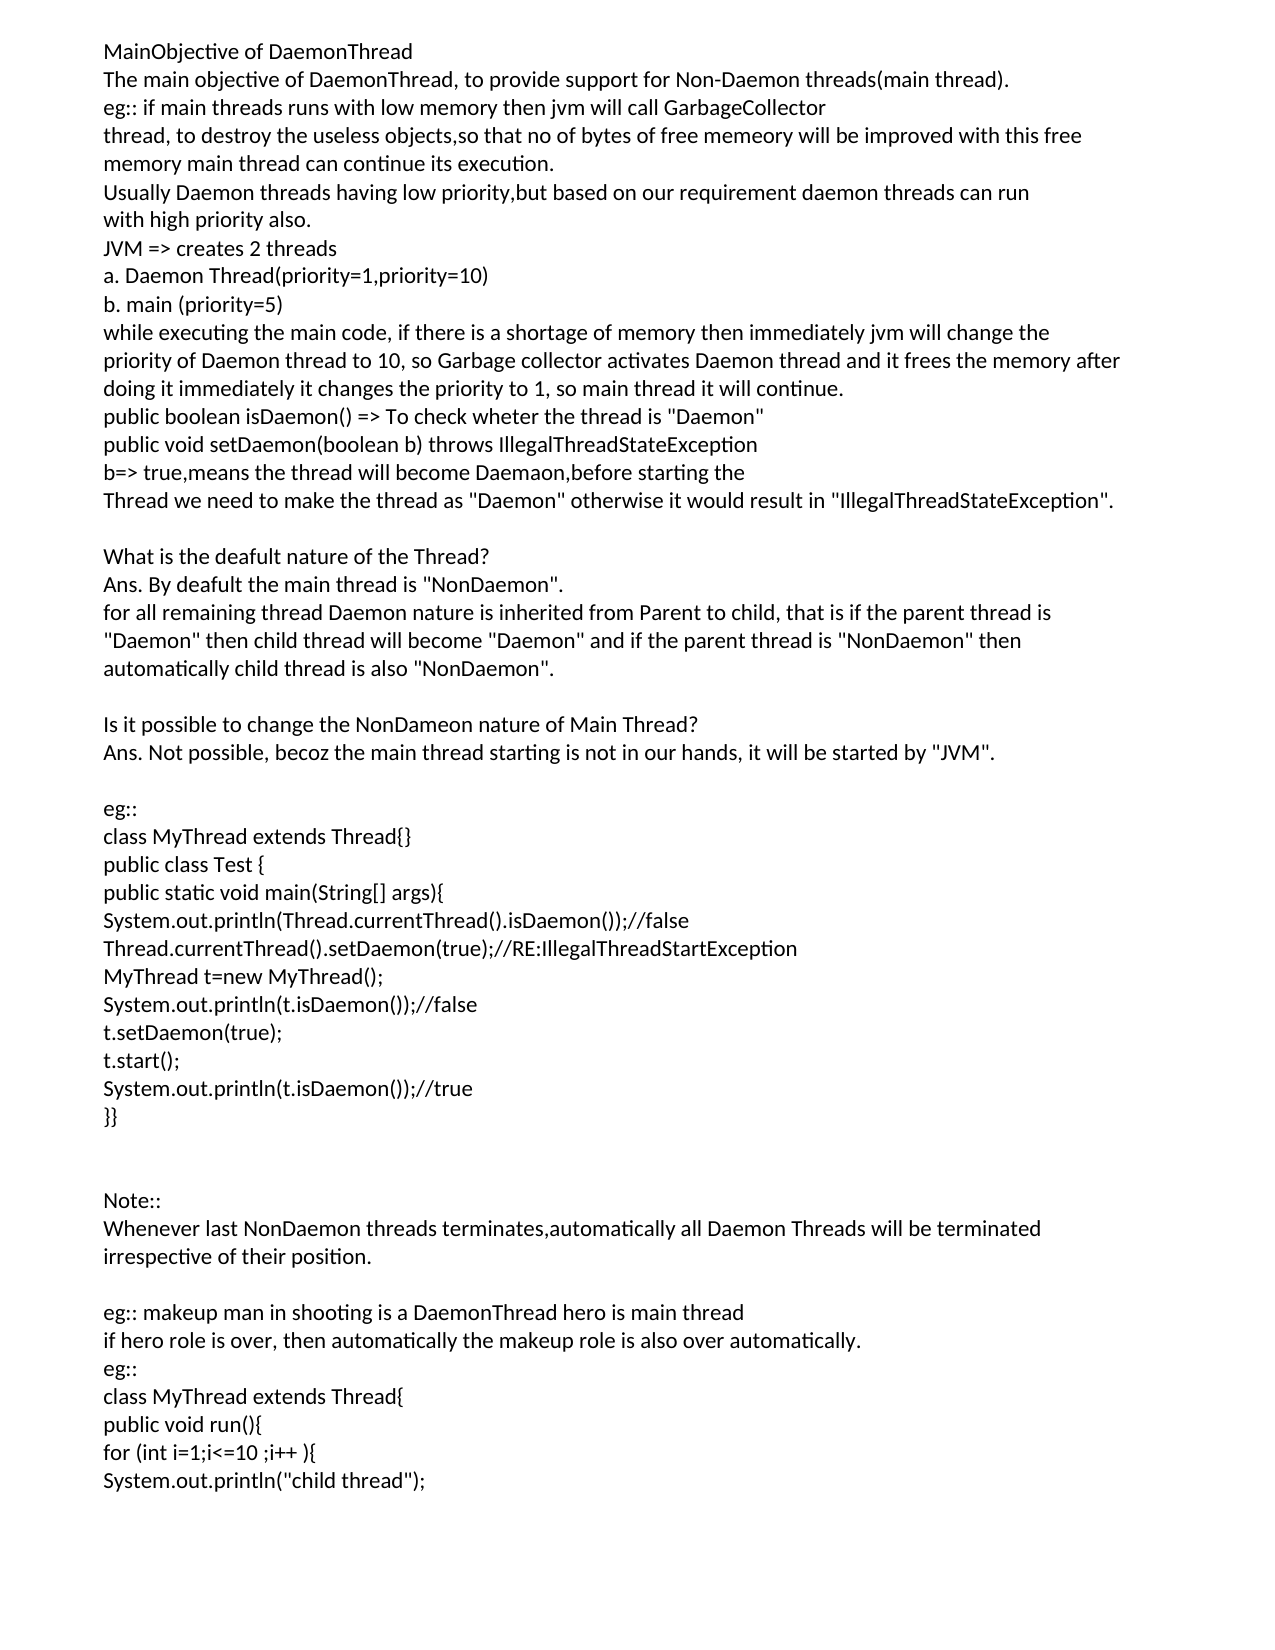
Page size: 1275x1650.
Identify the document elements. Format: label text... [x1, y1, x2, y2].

text Usually Daemon threads having low priority,but based on our requirement daemon threads can run [103, 178, 1125, 206]
text System.out.println("child thread"); [103, 1467, 1125, 1494]
text MainObjective of DaemonThread [103, 37, 1125, 66]
text t.start(); [103, 1046, 1125, 1074]
text b=> true,means the thread will become Daemaon,before starting the [103, 458, 1125, 486]
text b. main (priority=5) [103, 290, 1125, 318]
text public static void main(String[] args){ [103, 878, 1125, 906]
text Thread.currentThread().setDaemon(true);//RE:IllegalThreadStartException [103, 934, 1125, 962]
text What is the deafult nature of the Thread? [103, 542, 1125, 570]
text eg:: makeup man in shooting is a DaemonThread hero is main thread [103, 1298, 1125, 1326]
text a. Daemon Thread(priority=1,priority=10) [103, 262, 1125, 290]
text Is it possible to change the NonDameon nature of Main Thread? [103, 710, 1125, 738]
text public boolean isDaemon() => To check wheter the thread is "Daemon" [103, 402, 1125, 430]
text MyThread t=new MyThread(); [103, 962, 1125, 990]
text eg:: if main threads runs with low memory then jvm will call GarbageCollector [103, 93, 1125, 122]
text for all remaining thread Daemon nature is inherited from Parent to child, that is if the parent thread is "Daemon" then child thread will become "Daemon" and if the parent thread is "NonDaemon" then automatically child thread is also "NonDaemon". [103, 598, 1125, 682]
text The main objective of DaemonThread, to provide support for Non-Daemon threads(main thread). [103, 66, 1125, 93]
text class MyThread extends Thread{ [103, 1382, 1125, 1411]
text memory main thread can continue its execution. [103, 149, 1125, 178]
text public class Test { [103, 850, 1125, 878]
text for (int i=1;i<=10 ;i++ ){ [103, 1438, 1125, 1467]
text t.setDaemon(true); [103, 1018, 1125, 1046]
text JVM => creates 2 threads [103, 234, 1125, 262]
text irrespective of their position. [103, 1242, 1125, 1270]
text public void run(){ [103, 1411, 1125, 1438]
text eg:: [103, 794, 1125, 822]
text with high priority also. [103, 206, 1125, 234]
text Thread we need to make the thread as "Daemon" otherwise it would result in "IllegalThreadStateException". [103, 486, 1125, 514]
text eg:: [103, 1354, 1125, 1382]
text while executing the main code, if there is a shortage of memory then immediately jvm will change the priority of Daemon thread to 10, so Garbage collector activates Daemon thread and it frees the memory after doing it immediately it changes the priority to 1, so main thread it will continue. [103, 318, 1125, 402]
text System.out.println(Thread.currentThread().isDaemon());//false [103, 906, 1125, 934]
text Ans. Not possible, becoz the main thread starting is not in our hands, it will be started by "JVM". [103, 738, 1125, 766]
text Ans. By deafult the main thread is "NonDaemon". [103, 570, 1125, 598]
text System.out.println(t.isDaemon());//true [103, 1074, 1125, 1102]
text Whenever last NonDaemon threads terminates,automatically all Daemon Threads will be terminated [103, 1214, 1125, 1242]
text if hero role is over, then automatically the makeup role is also over automatically. [103, 1326, 1125, 1354]
text System.out.println(t.isDaemon());//false [103, 990, 1125, 1018]
text class MyThread extends Thread{} [103, 822, 1125, 850]
text }} [103, 1102, 1125, 1130]
text public void setDaemon(boolean b) throws IllegalThreadStateException [103, 430, 1125, 458]
text Note:: [103, 1186, 1125, 1214]
text thread, to destroy the useless objects,so that no of bytes of free memeory will be improved with this free [103, 122, 1125, 149]
